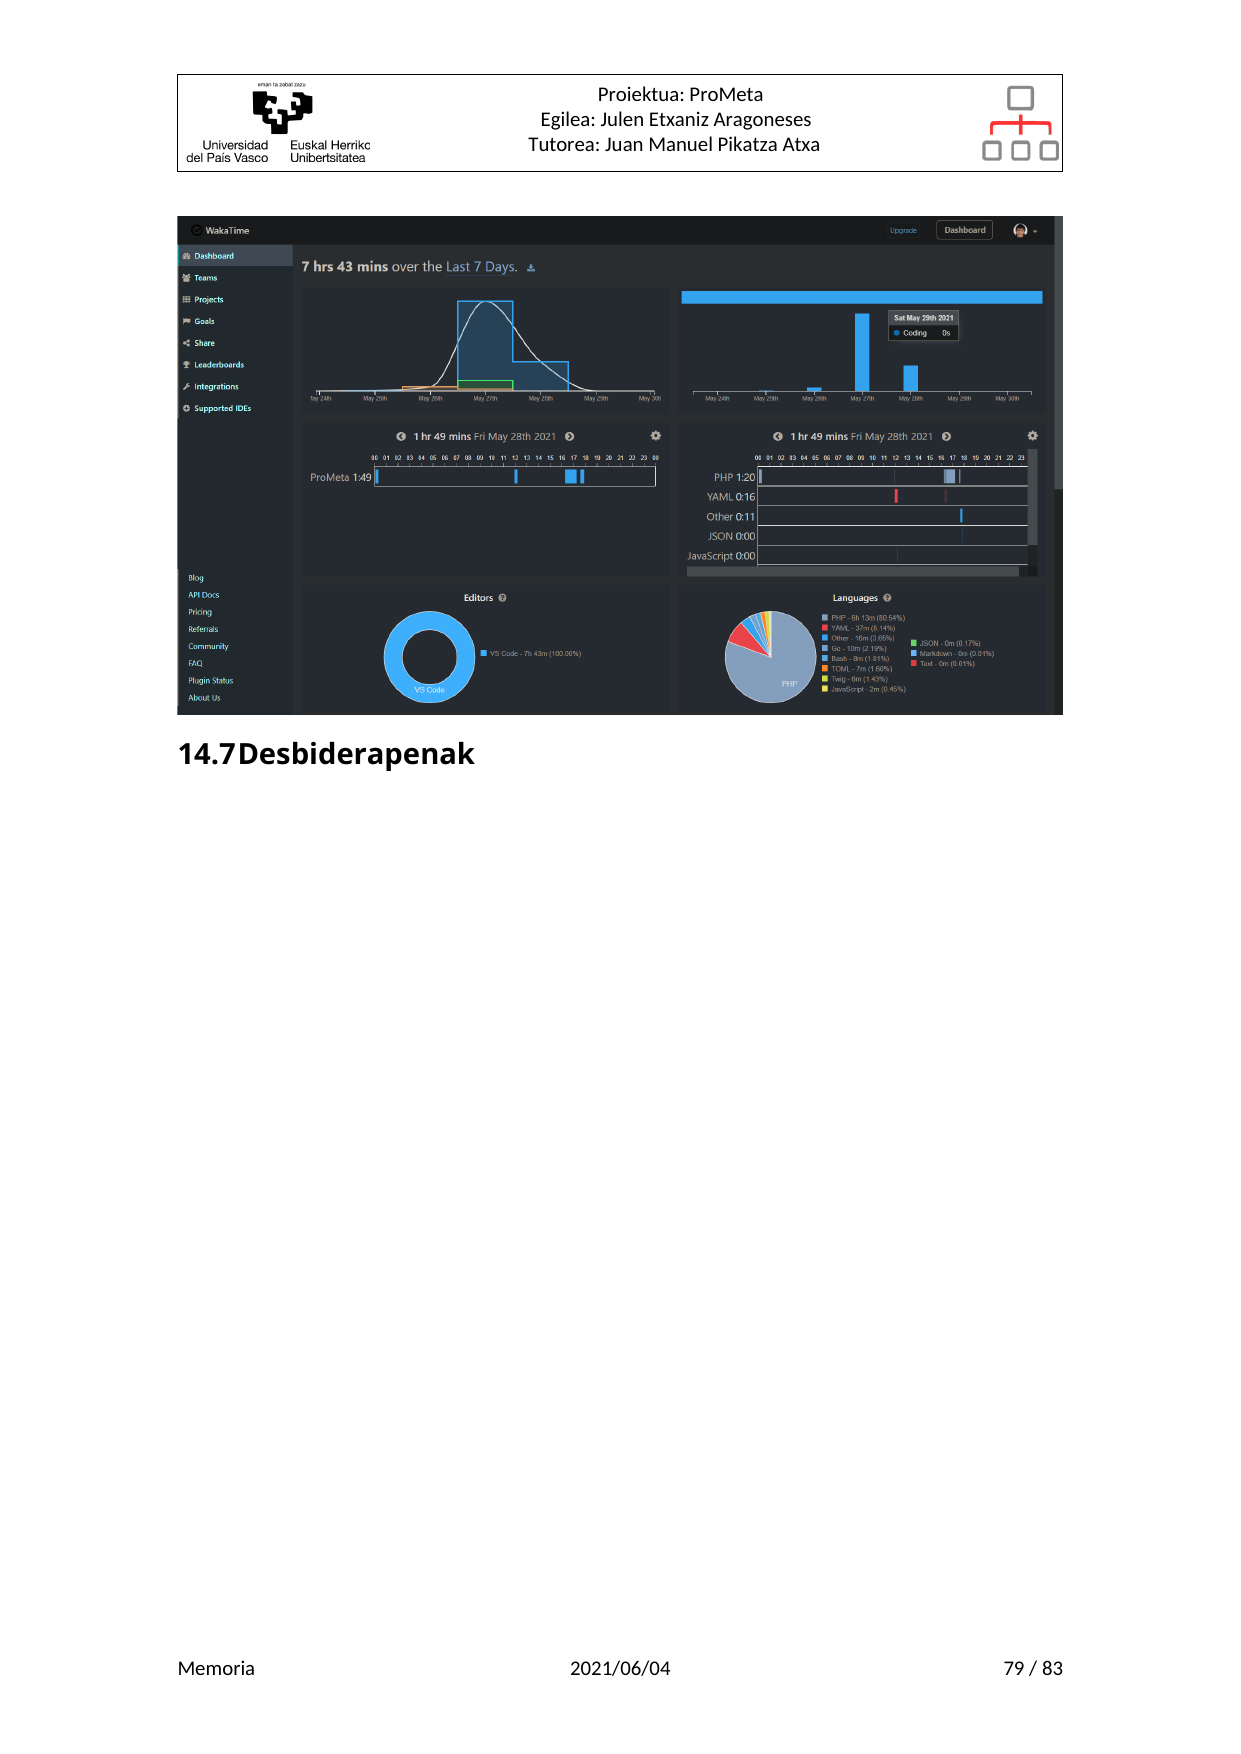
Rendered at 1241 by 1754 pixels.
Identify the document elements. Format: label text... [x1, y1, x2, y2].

subtitle Desbiderapenak [177, 733, 1063, 773]
picture [978, 80, 1060, 162]
picture [182, 80, 370, 162]
picture [177, 216, 1063, 715]
